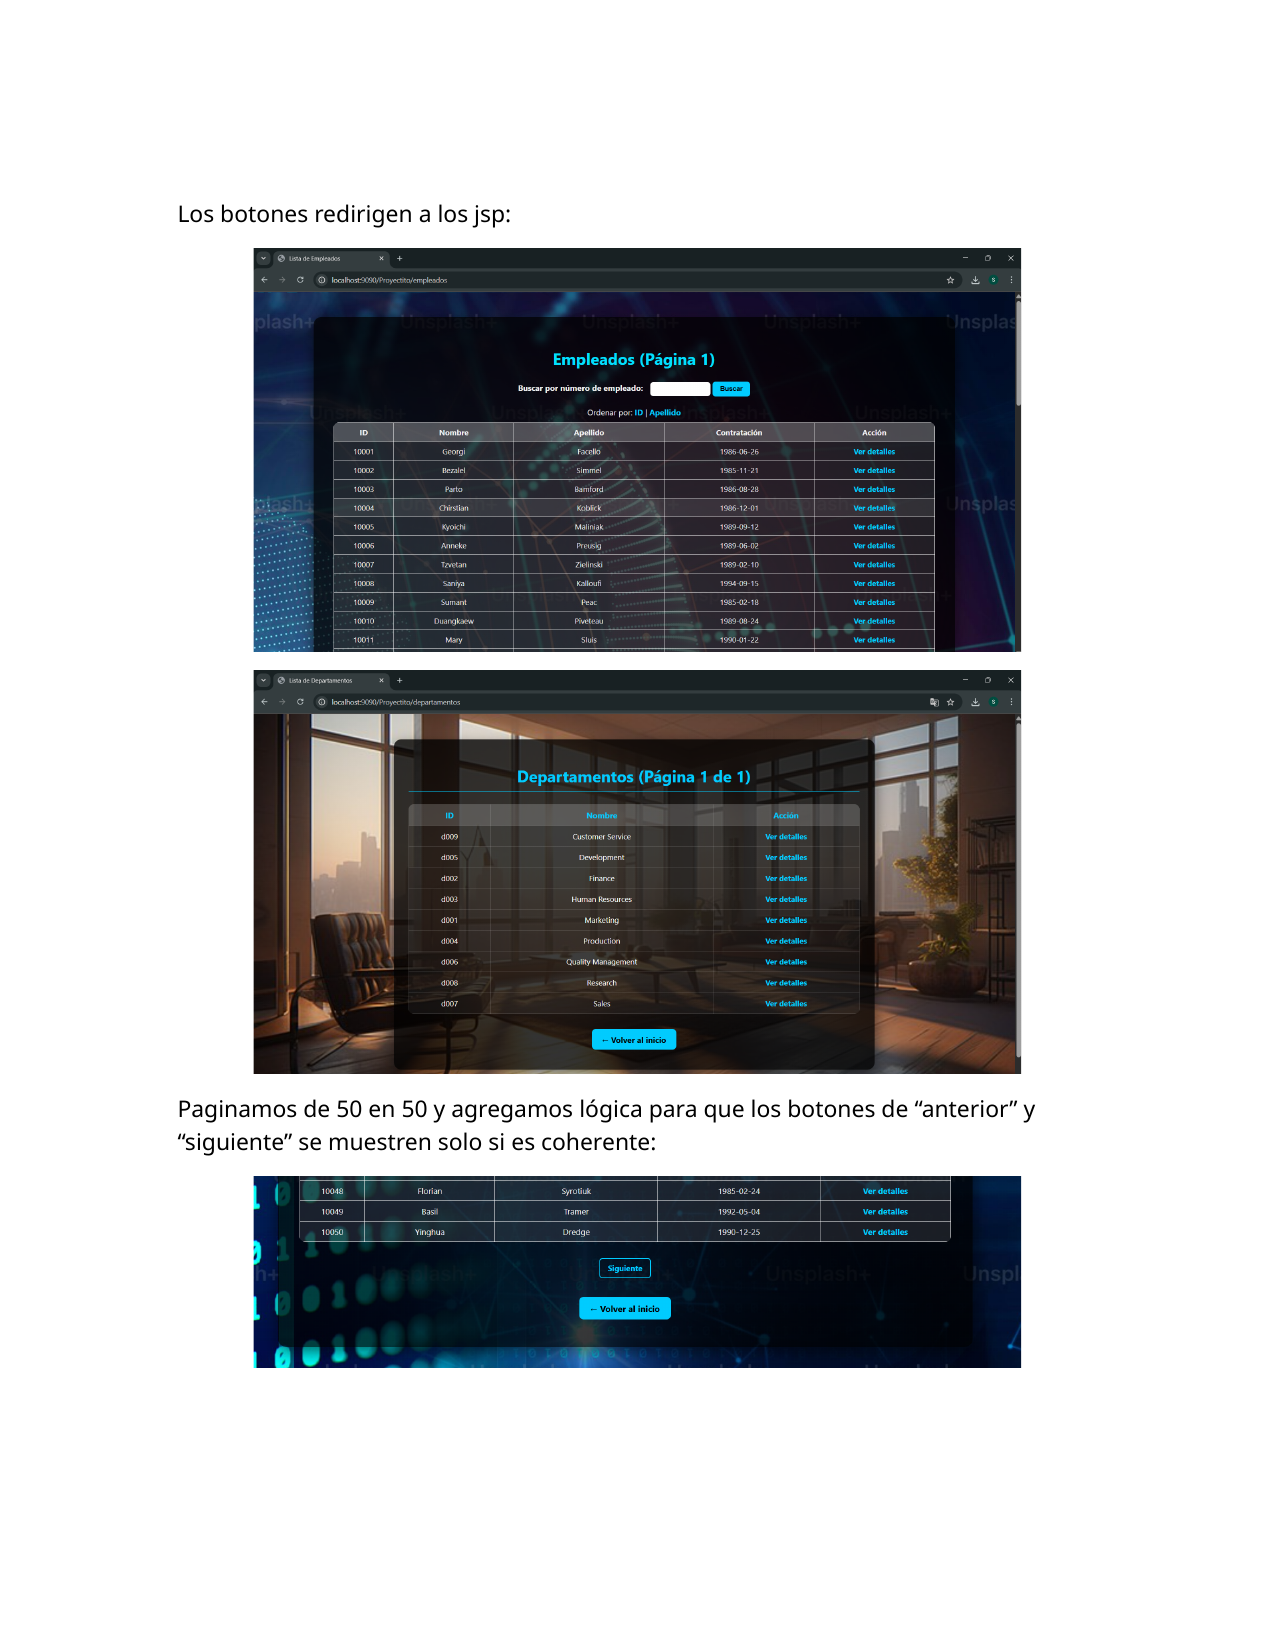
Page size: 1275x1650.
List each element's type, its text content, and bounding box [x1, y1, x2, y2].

picture [253, 670, 1022, 1074]
text Los botones redirigen a los jsp: [177, 198, 1098, 229]
picture [253, 248, 1022, 652]
text Paginamos de 50 en 50 y agregamos lógica para que los botones de “anterior” y “siguiente” se muestren solo si es coherente: [177, 1092, 1098, 1157]
picture [253, 1176, 1022, 1368]
